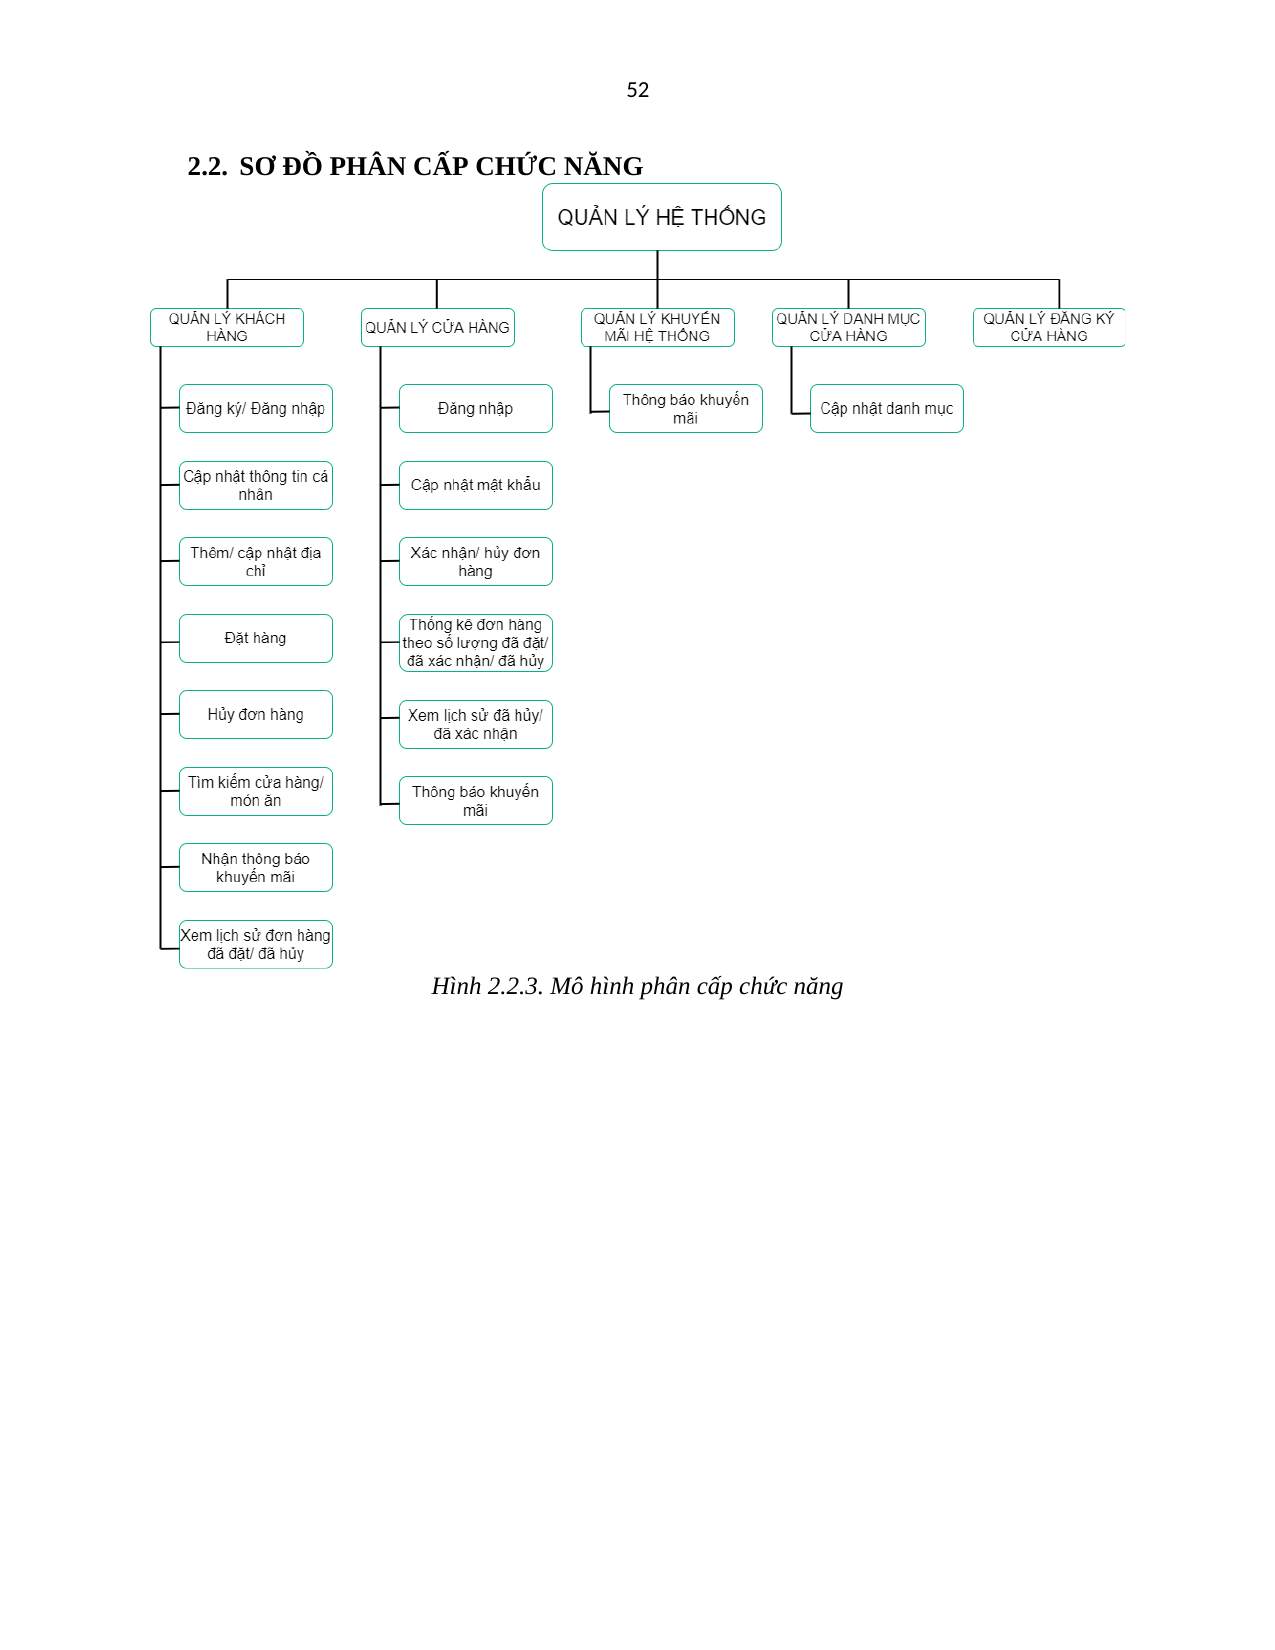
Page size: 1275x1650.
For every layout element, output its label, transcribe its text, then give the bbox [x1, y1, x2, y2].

picture [150, 183, 1125, 969]
list SƠ ĐỒ PHÂN CẤP CHỨC NĂNG [187, 150, 1125, 181]
list Hình 2.2.3. Mô hình phân cấp chức năng [150, 971, 1125, 999]
